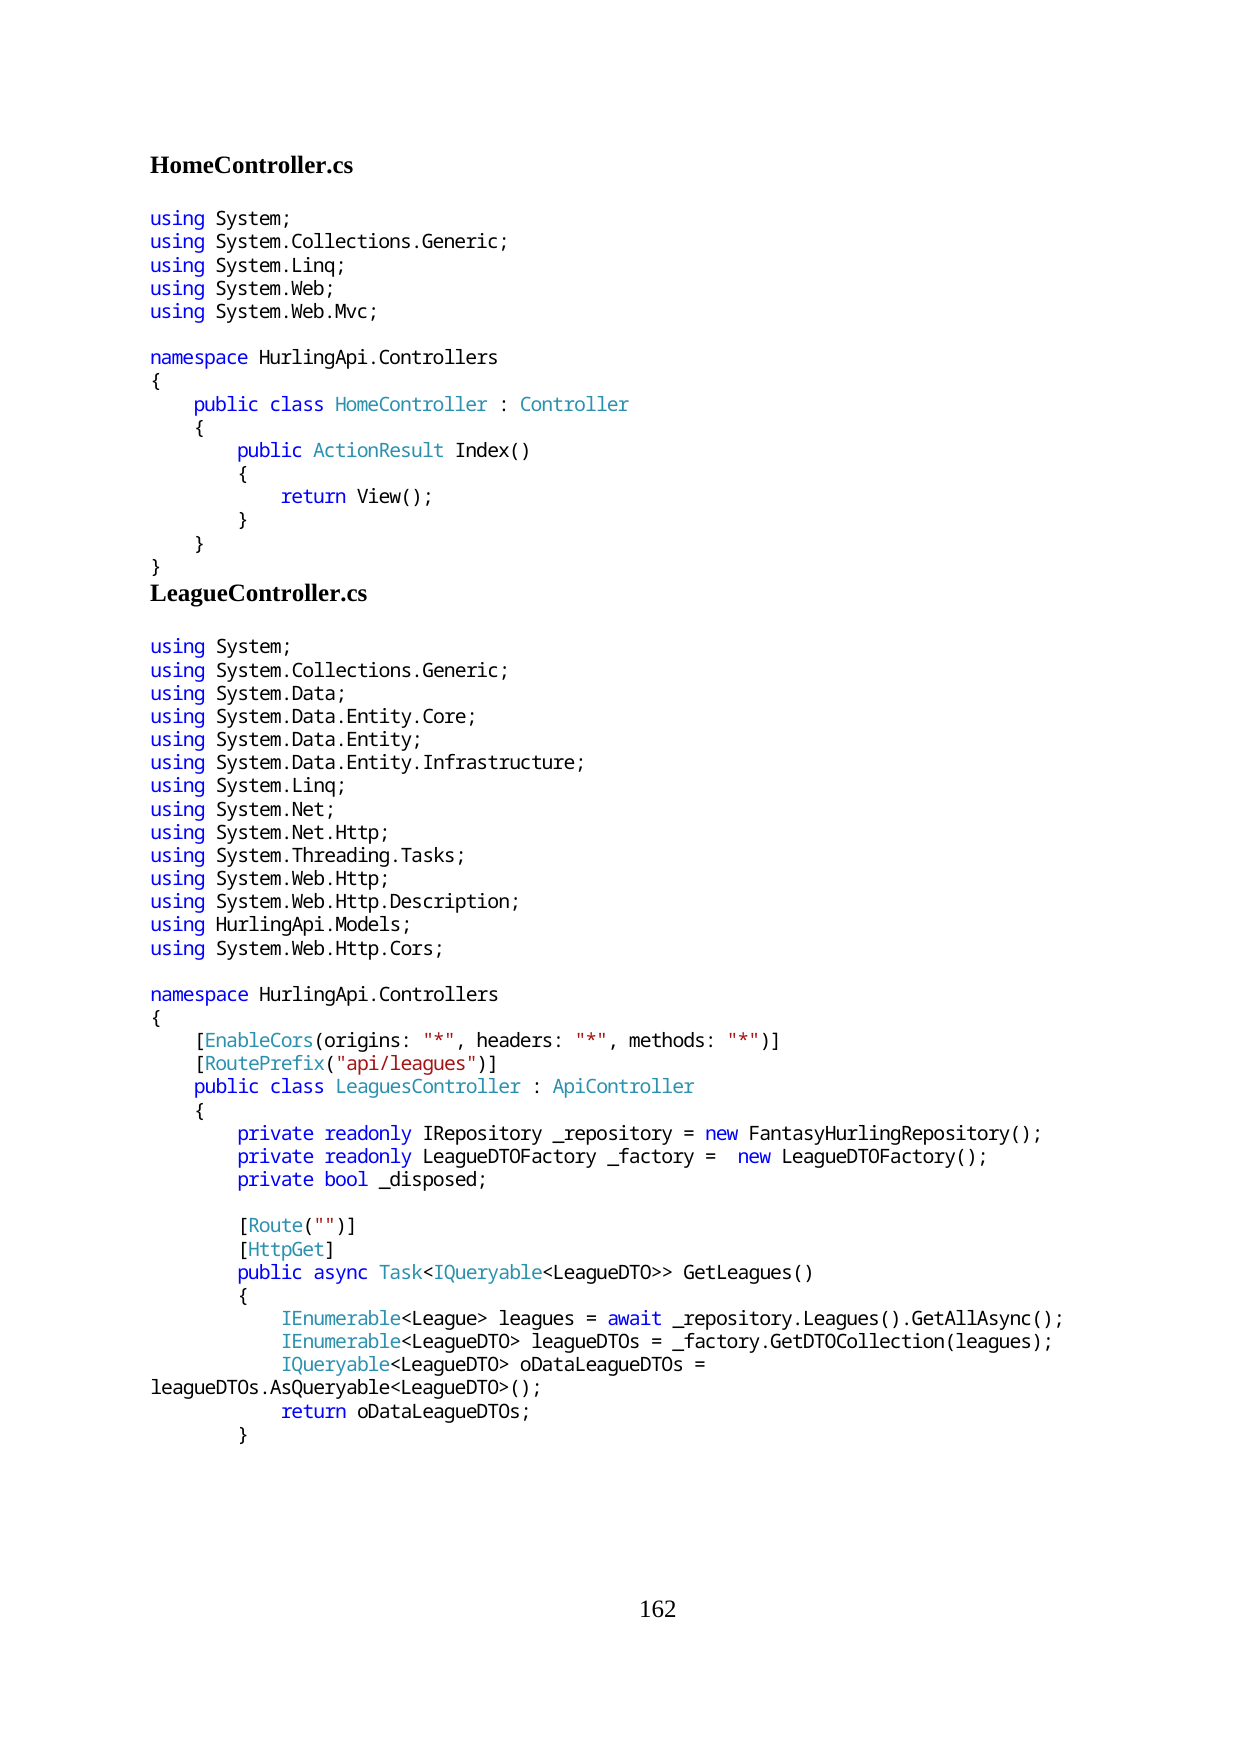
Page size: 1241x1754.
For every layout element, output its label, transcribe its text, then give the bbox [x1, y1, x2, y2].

subtitle HomeController.cs [150, 150, 1090, 179]
subtitle LeagueController.cs [150, 578, 1090, 607]
